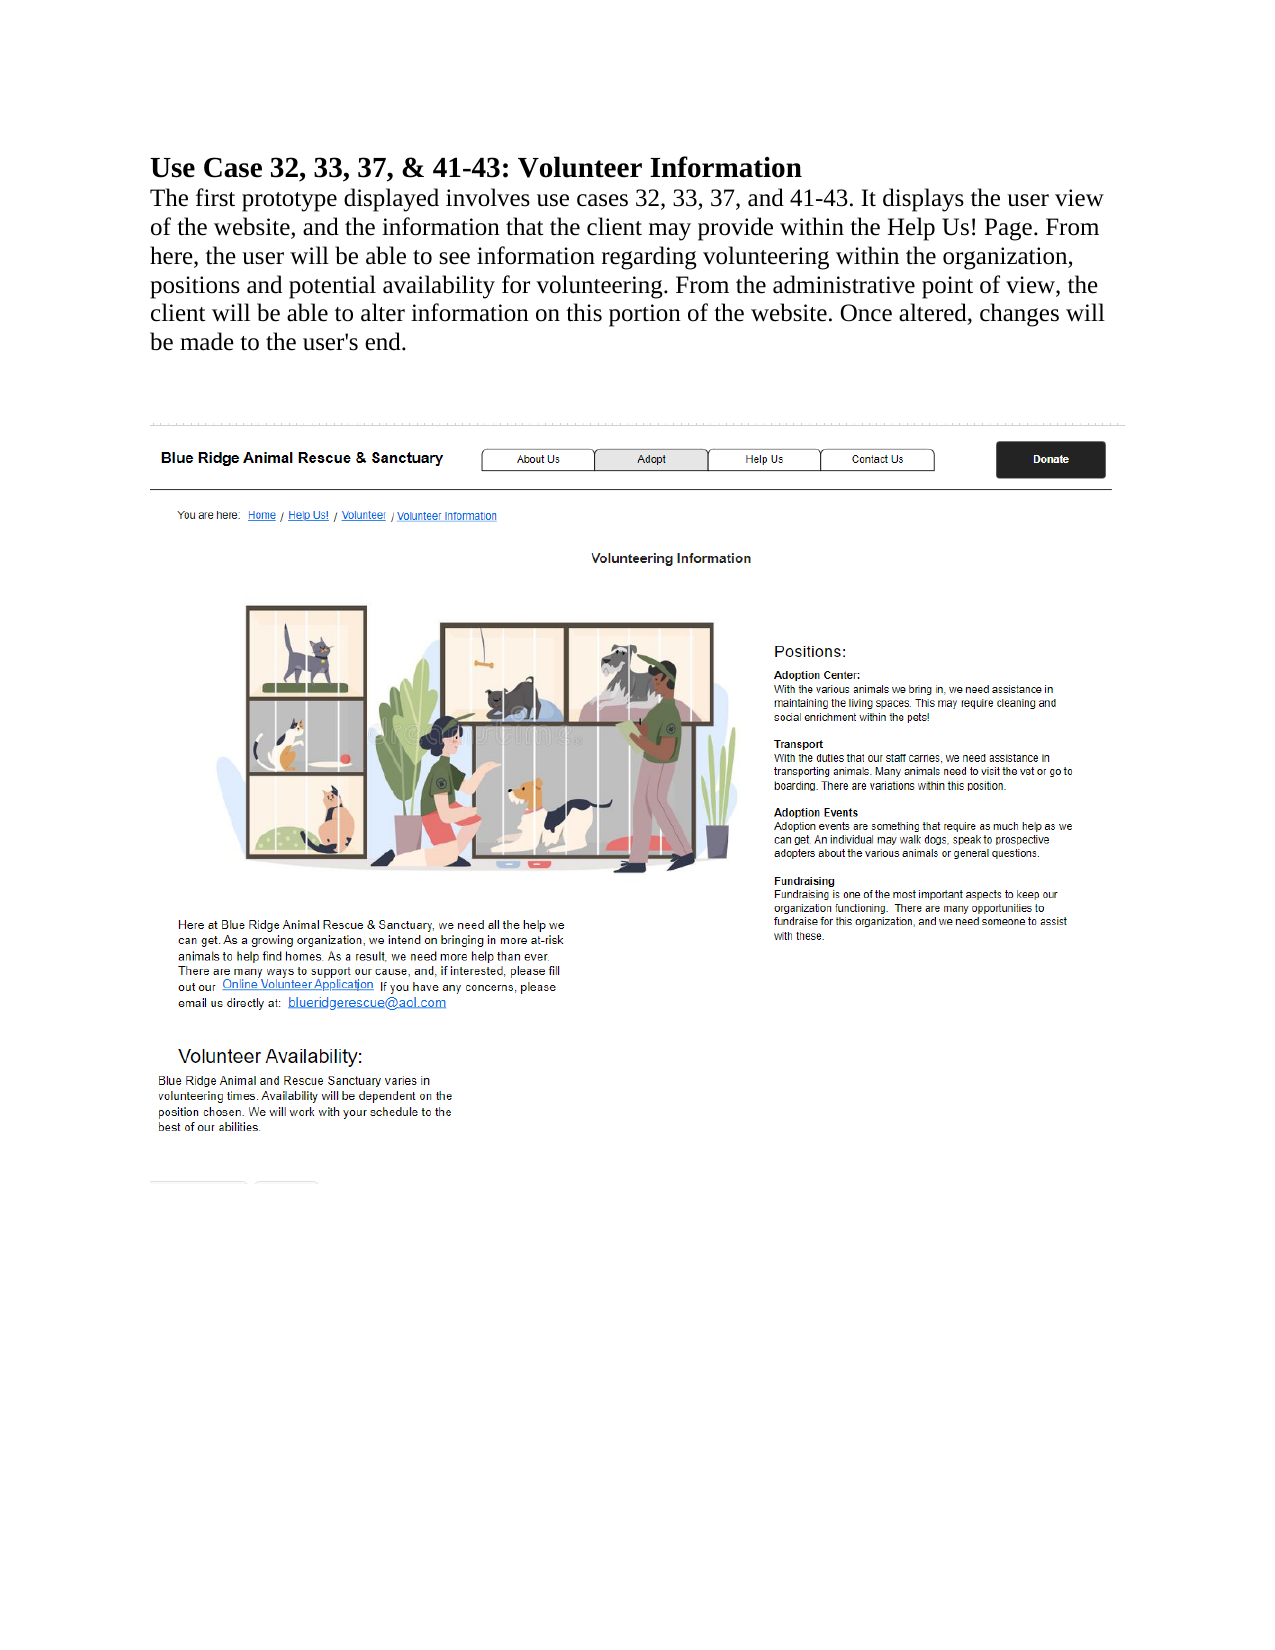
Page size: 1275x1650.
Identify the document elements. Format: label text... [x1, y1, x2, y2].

picture [150, 423, 1125, 1184]
text Use Case 32, 33, 37, & 41-43: Volunteer Information [150, 150, 1125, 183]
text The first prototype displayed involves use cases 32, 33, 37, and 41-43. It displays the user view of the website, and the information that the client may provide within the Help Us! Page. From here, the user will be able to see information regarding volunteering within the organization, positions and potential availability for volunteering. From the administrative point of view, the client will be able to alter information on this portion of the website. Once altered, changes will be made to the user's end. [150, 183, 1125, 356]
